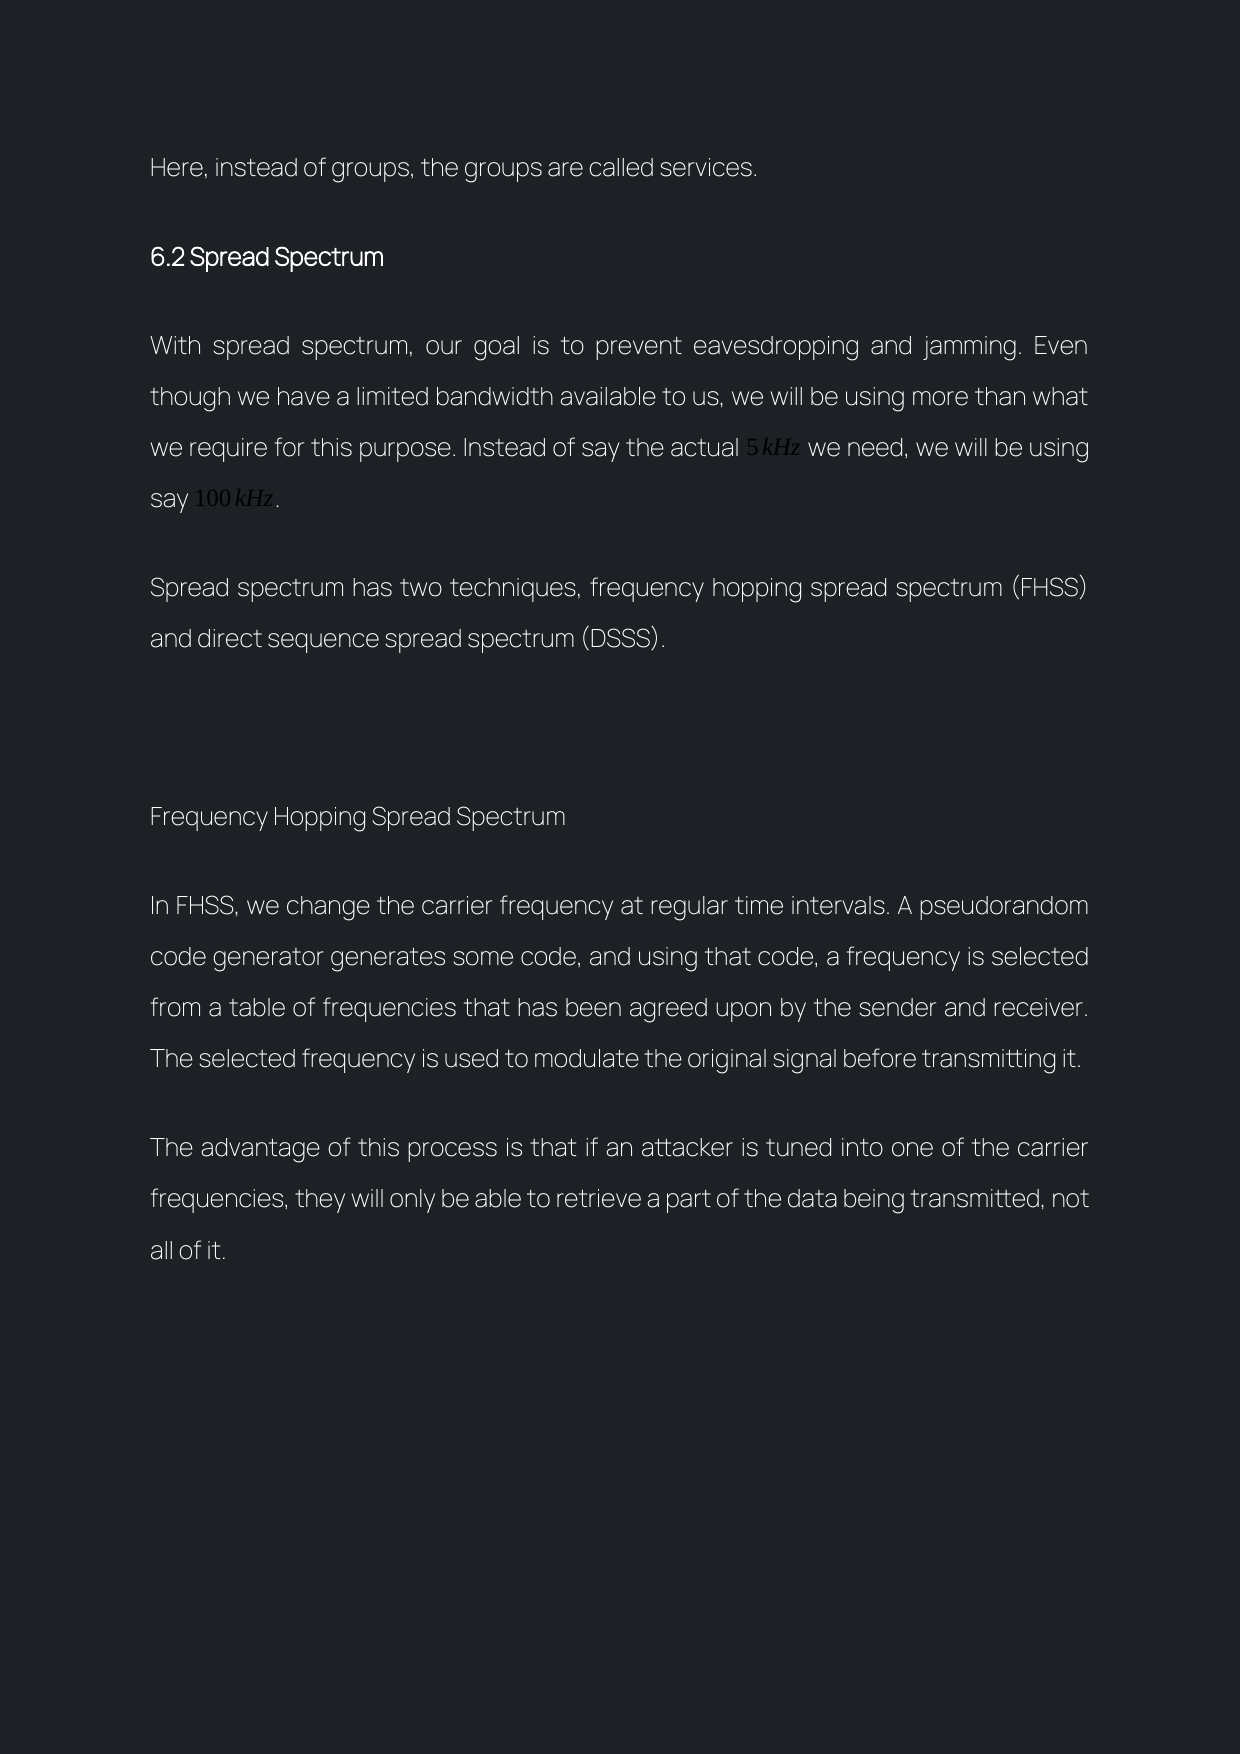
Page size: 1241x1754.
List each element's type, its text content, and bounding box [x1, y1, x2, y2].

subtitle 6.2 Spread Spectrum [150, 239, 1090, 273]
text Spread spectrum has two techniques, frequency hopping spread spectrum (FHSS) and direct sequence spread spectrum (DSSS). [150, 570, 1090, 655]
text In FHSS, we change the carrier frequency at regular time intervals. A pseudorandom code generator generates some code, and using that code, a frequency is selected from a table of frequencies that has been agreed upon by the sender and receiver. The selected frequency is used to modulate the original signal before transmitting it. [150, 887, 1090, 1075]
text With spread spectrum, our goal is to prevent eavesdropping and jamming. Even though we have a limited bandwidth available to us, we will be using more than what we require for this purpose. Instead of say the actual we need, we will be using say . [150, 327, 1090, 515]
text The advantage of this process is that if an attacker is tuned into one of the carrier frequencies, they will only be able to retrieve a part of the data being transmitted, not all of it. [150, 1130, 1090, 1267]
subtitle Frequency Hopping Spread Spectrum [150, 799, 1090, 833]
text Here, instead of groups, the groups are called services. [150, 150, 1090, 184]
